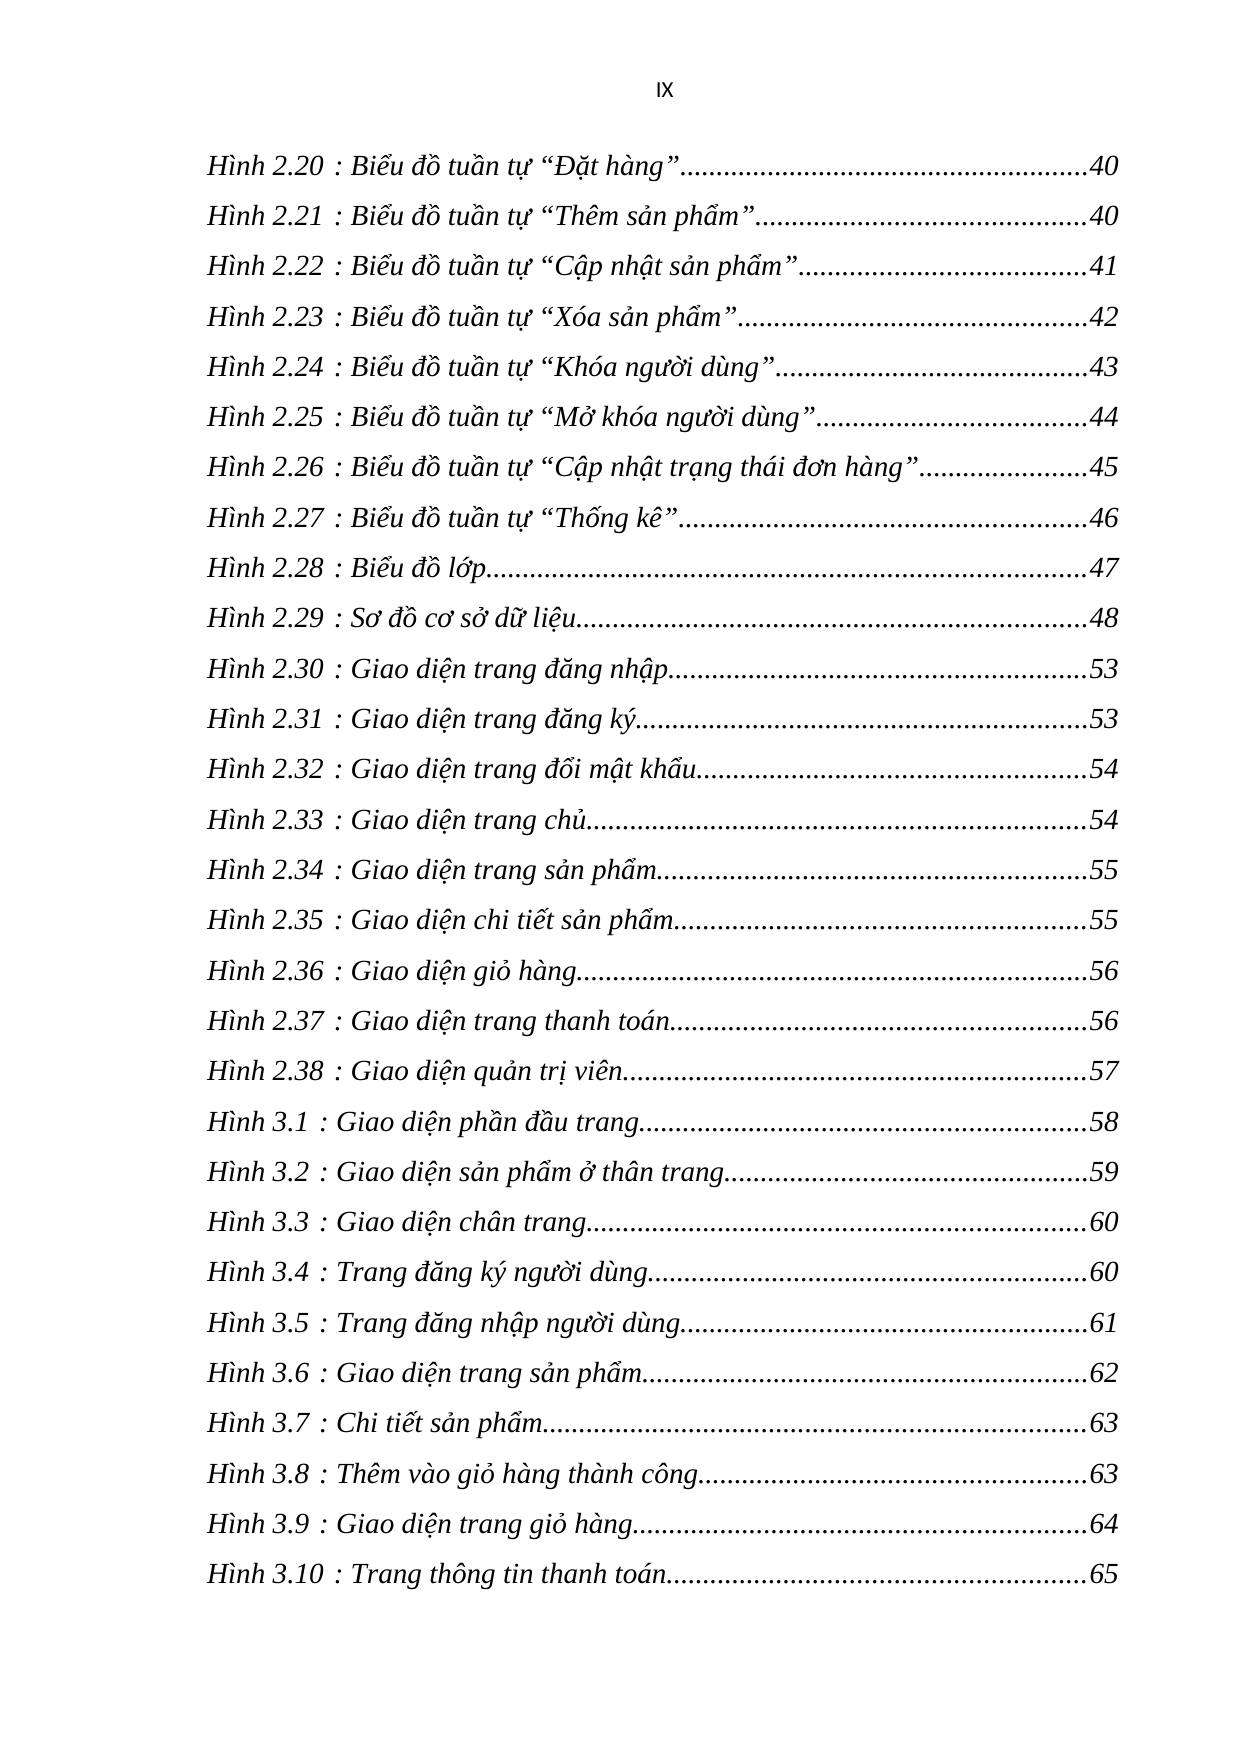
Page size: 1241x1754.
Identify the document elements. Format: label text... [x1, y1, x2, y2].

text Hình 2.35 : Giao diện chi tiết sản phẩm 55 [207, 902, 1122, 936]
text Hình 2.38 : Giao diện quản trị viên 57 [207, 1053, 1122, 1087]
text Hình 2.20 : Biểu đồ tuần tự “Đặt hàng” 40 [207, 148, 1122, 181]
text Hình 3.1 : Giao diện phần đầu trang 58 [207, 1104, 1122, 1137]
text Hình 3.2 : Giao diện sản phẩm ở thân trang 59 [207, 1154, 1122, 1187]
text Hình 3.10 : Trang thông tin thanh toán 65 [207, 1556, 1122, 1590]
text Hình 2.26 : Biểu đồ tuần tự “Cập nhật trạng thái đơn hàng” 45 [207, 449, 1122, 483]
text Hình 2.27 : Biểu đồ tuần tự “Thống kê” 46 [207, 500, 1122, 533]
text Hình 2.23 : Biểu đồ tuần tự “Xóa sản phẩm” 42 [207, 299, 1122, 332]
text Hình 3.4 : Trang đăng ký người dùng 60 [207, 1254, 1122, 1288]
text Hình 3.5 : Trang đăng nhập người dùng 61 [207, 1305, 1122, 1338]
text Hình 2.37 : Giao diện trang thanh toán 56 [207, 1003, 1122, 1037]
text Hình 2.24 : Biểu đồ tuần tự “Khóa người dùng” 43 [207, 349, 1122, 382]
text Hình 2.28 : Biểu đồ lớp 47 [207, 550, 1122, 584]
text Hình 2.30 : Giao diện trang đăng nhập 53 [207, 651, 1122, 684]
text Hình 2.31 : Giao diện trang đăng ký 53 [207, 701, 1122, 735]
text Hình 2.25 : Biểu đồ tuần tự “Mở khóa người dùng” 44 [207, 399, 1122, 433]
text Hình 2.29 : Sơ đồ cơ sở dữ liệu 48 [207, 601, 1122, 634]
text Hình 2.22 : Biểu đồ tuần tự “Cập nhật sản phẩm” 41 [207, 248, 1122, 282]
text Hình 3.3 : Giao diện chân trang 60 [207, 1204, 1122, 1238]
text Hình 3.8 : Thêm vào giỏ hàng thành công 63 [207, 1456, 1122, 1489]
text Hình 2.21 : Biểu đồ tuần tự “Thêm sản phẩm” 40 [207, 198, 1122, 232]
text Hình 2.34 : Giao diện trang sản phẩm 55 [207, 852, 1122, 886]
text Hình 3.6 : Giao diện trang sản phẩm 62 [207, 1355, 1122, 1389]
text Hình 3.9 : Giao diện trang giỏ hàng 64 [207, 1506, 1122, 1540]
text Hình 2.36 : Giao diện giỏ hàng 56 [207, 953, 1122, 986]
text Hình 2.33 : Giao diện trang chủ 54 [207, 802, 1122, 835]
text Hình 3.7 : Chi tiết sản phẩm 63 [207, 1406, 1122, 1439]
text Hình 2.32 : Giao diện trang đổi mật khẩu 54 [207, 751, 1122, 785]
